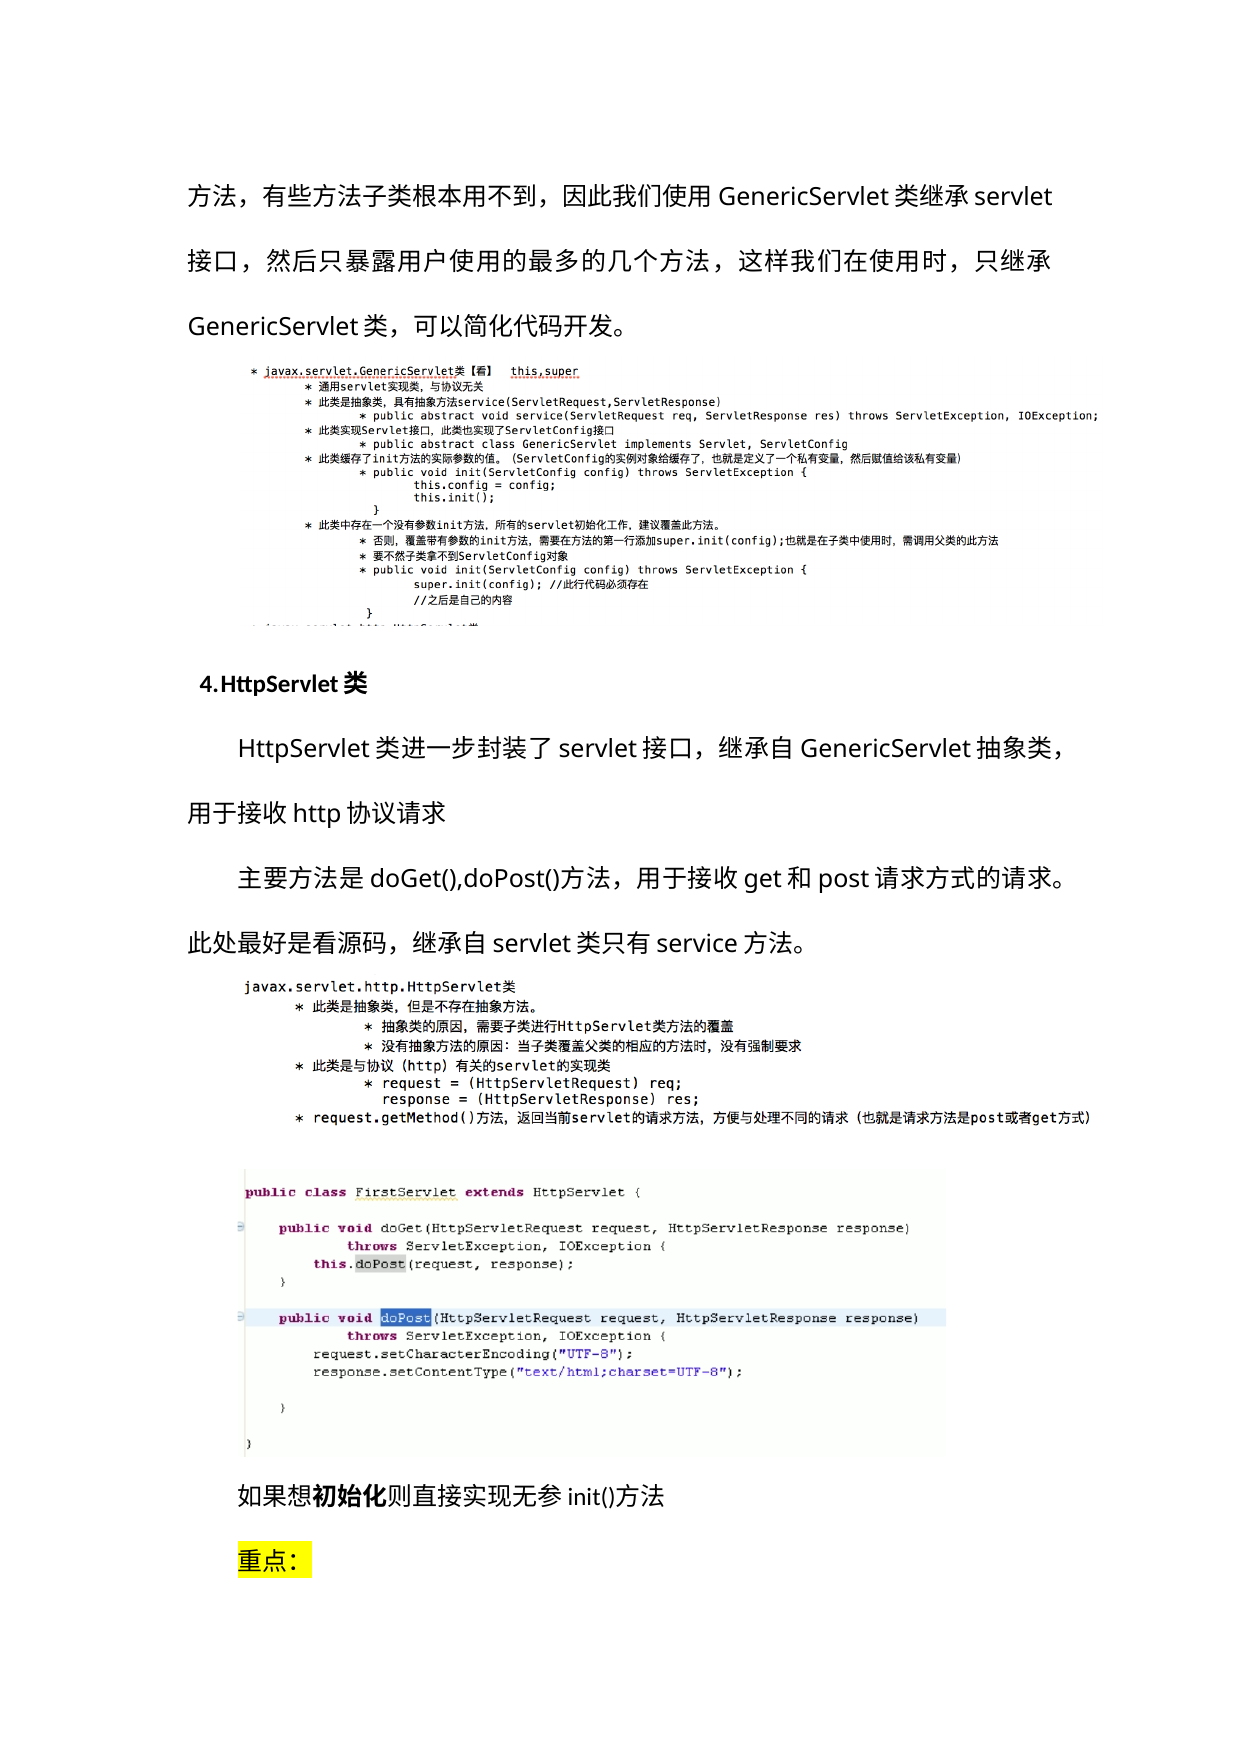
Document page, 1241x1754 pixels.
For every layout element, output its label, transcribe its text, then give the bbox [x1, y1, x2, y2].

text 主要方法是doGet(),doPost()方法，用于接收get和post请求方式的请求。此处最好是看源码，继承自servlet类只有service方法。 [187, 844, 1053, 974]
list HttpServlet类 [199, 649, 1053, 714]
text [187, 162, 1053, 357]
text 重点： [187, 1527, 1053, 1592]
picture [237, 357, 1103, 626]
text HttpServlet类进一步封装了servlet接口，继承自GenericServlet抽象类，用于接收http协议请求 [187, 714, 1053, 844]
text 如果想初始化则直接实现无参init()方法 [187, 1462, 1053, 1527]
picture [237, 974, 1103, 1142]
picture [237, 1169, 947, 1457]
